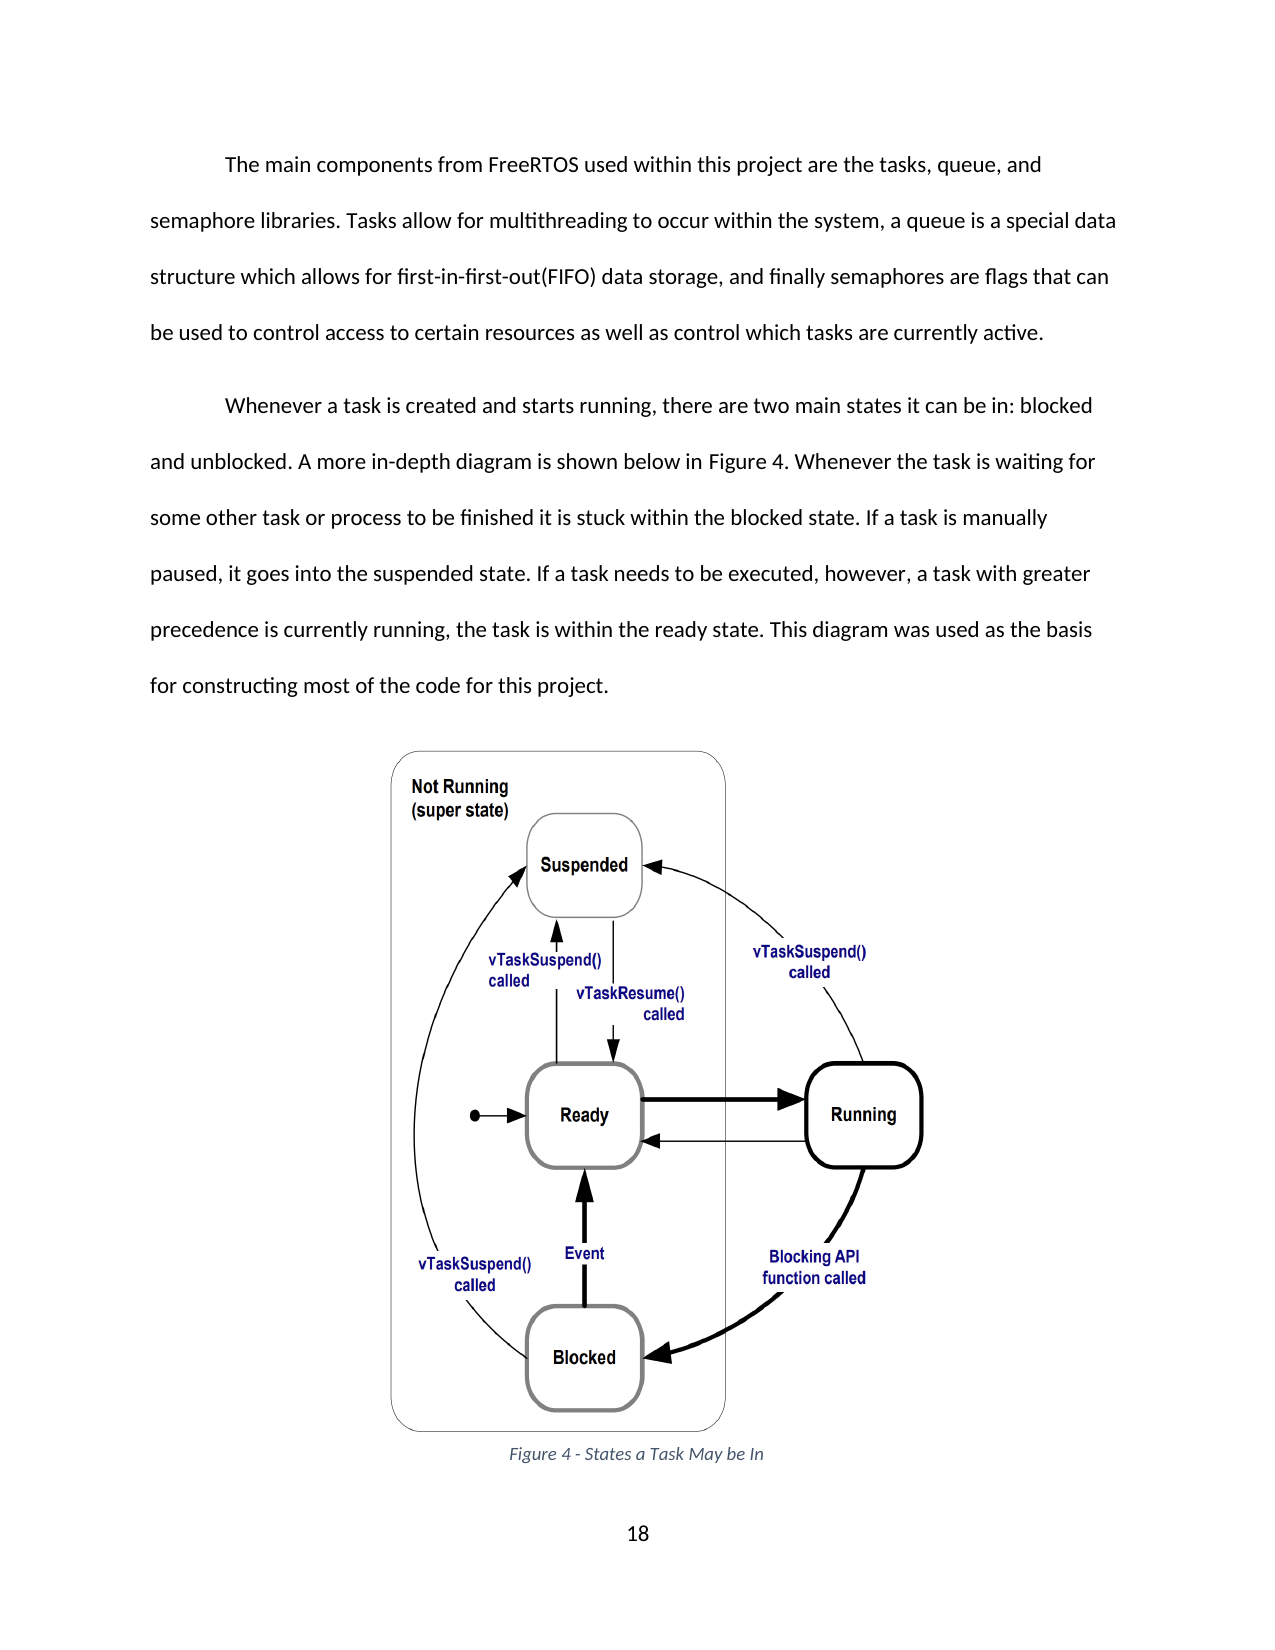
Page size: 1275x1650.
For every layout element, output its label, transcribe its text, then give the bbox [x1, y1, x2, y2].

text Figure 4 - States a Task May be In [150, 1442, 1125, 1464]
text Whenever a task is created and starts running, there are two main states it can be in: blocked and unblocked. A more in-depth diagram is shown below in Figure 4. Whenever the task is waiting for some other task or process to be finished it is stuck within the blocked state. If a task is manually paused, it goes into the suspended state. If a task needs to be executed, however, a task with greater precedence is currently running, the task is within the ready state. This diagram was used as the basis for constructing most of the code for this project. [150, 391, 1125, 699]
text The main components from FreeRTOS used within this project are the tasks, queue, and semaphore libraries. Tasks allow for multithreading to occur within the system, a queue is a special data structure which allows for first-in-first-out(FIFO) data storage, and finally semaphores are flags that can be used to control access to certain resources as well as control which tasks are currently active. [150, 150, 1125, 346]
picture [325, 743, 950, 1442]
